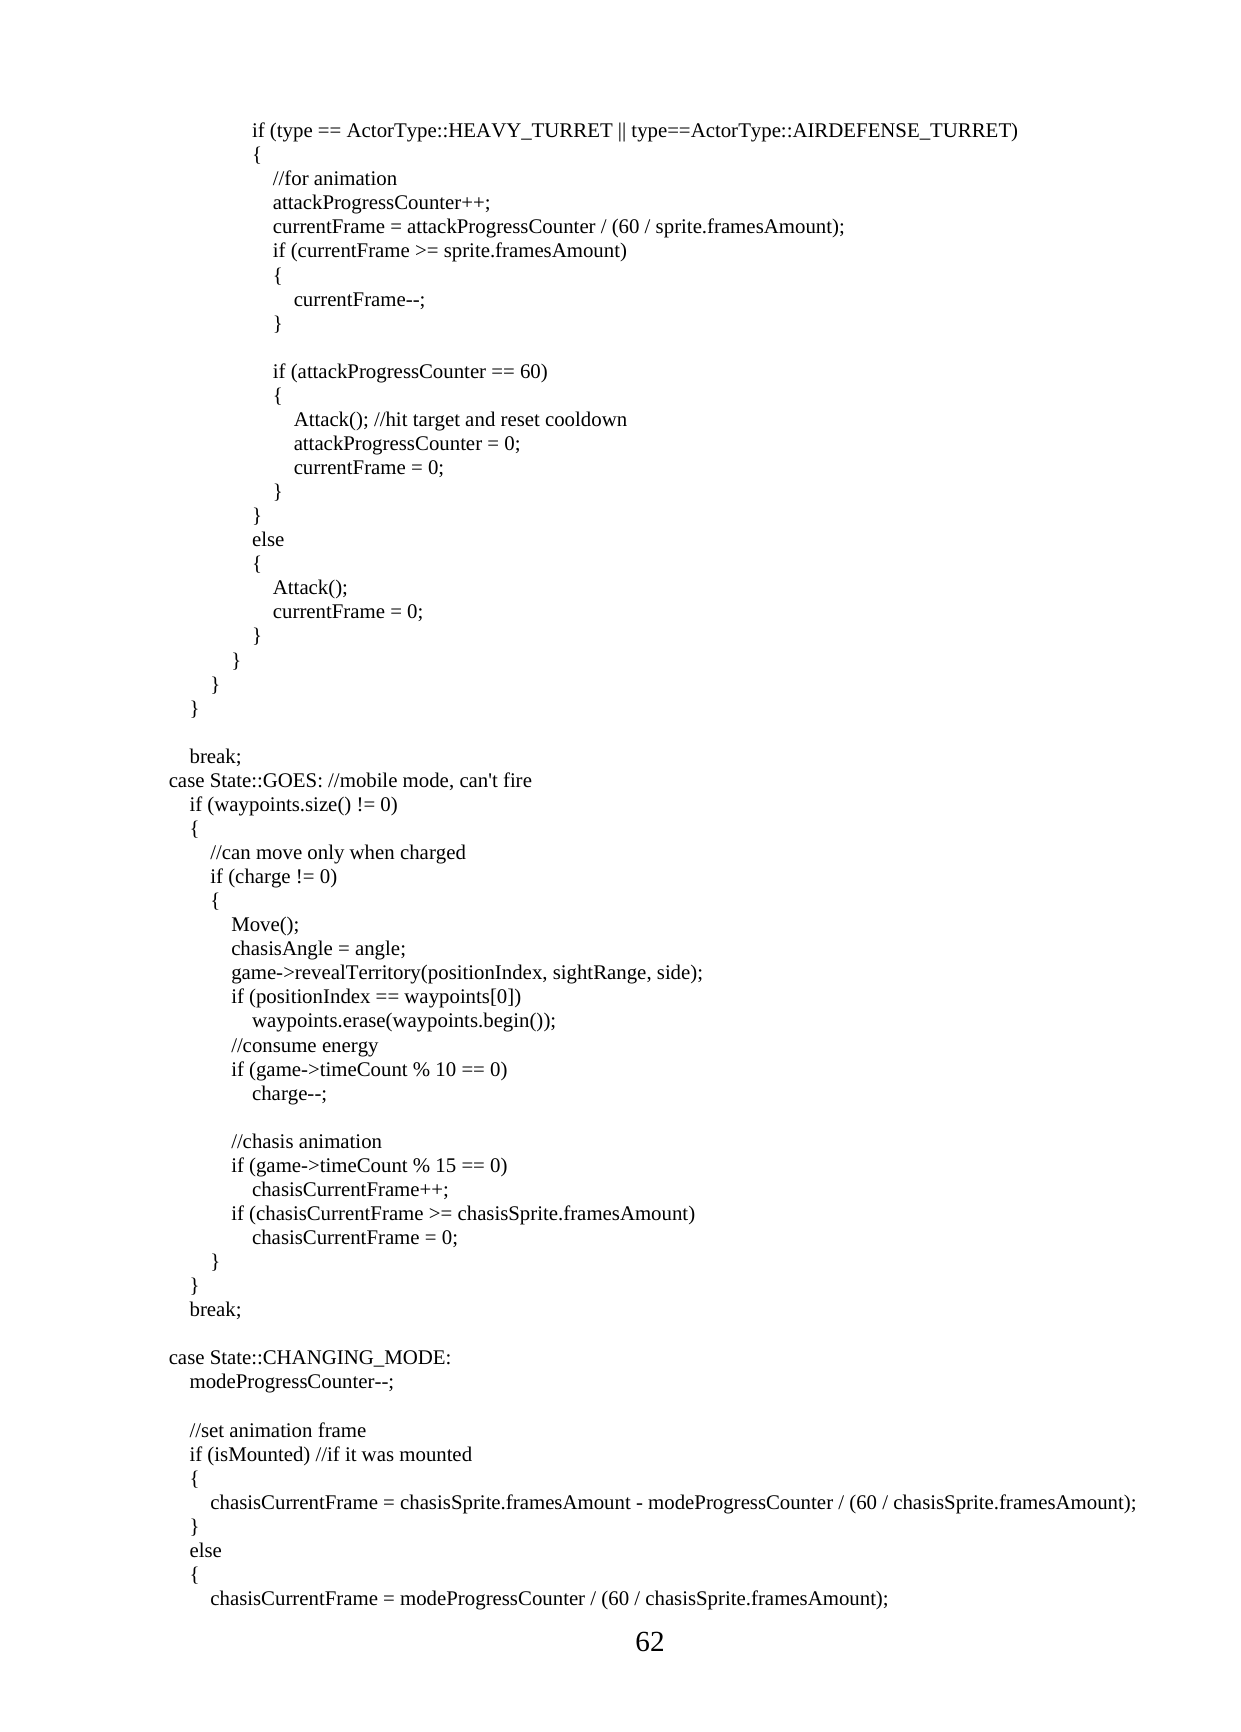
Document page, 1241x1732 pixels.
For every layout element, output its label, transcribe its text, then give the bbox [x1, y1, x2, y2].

text game->revealTerritory(positionIndex, sightRange, side); [148, 960, 1152, 984]
text } [148, 647, 1152, 672]
text Attack(); //hit target and reset cooldown [148, 407, 1152, 431]
text currentFrame = 0; [148, 455, 1152, 479]
text } [148, 1514, 1152, 1538]
text //chasis animation [148, 1129, 1152, 1153]
text case State::CHANGING_MODE: [148, 1345, 1152, 1369]
text chasisCurrentFrame = 0; [148, 1225, 1152, 1249]
text if (isMounted) //if it was mounted [148, 1442, 1152, 1466]
text chasisCurrentFrame = modeProgressCounter / (60 / chasisSprite.framesAmount); [148, 1586, 1152, 1610]
text if (currentFrame >= sprite.framesAmount) [148, 238, 1152, 262]
text { [148, 551, 1152, 575]
text } [148, 479, 1152, 503]
text { [148, 1466, 1152, 1490]
text { [148, 816, 1152, 840]
text if (positionIndex == waypoints[0]) [148, 984, 1152, 1008]
text } [148, 672, 1152, 696]
text } [148, 1273, 1152, 1297]
text } [148, 503, 1152, 527]
text { [148, 1562, 1152, 1586]
text { [148, 383, 1152, 407]
text chasisAngle = angle; [148, 936, 1152, 960]
text if (charge != 0) [148, 864, 1152, 888]
text } [148, 696, 1152, 720]
text //set animation frame [148, 1417, 1152, 1442]
text //for animation [148, 166, 1152, 190]
text if (chasisCurrentFrame >= chasisSprite.framesAmount) [148, 1201, 1152, 1225]
text Attack(); [148, 575, 1152, 599]
text else [148, 1538, 1152, 1562]
text currentFrame--; [148, 287, 1152, 311]
text break; [148, 744, 1152, 768]
text } [148, 311, 1152, 335]
text case State::GOES: //mobile mode, can't fire [148, 768, 1152, 792]
text if (type == ActorType::HEAVY_TURRET || type==ActorType::AIRDEFENSE_TURRET) [148, 118, 1152, 142]
text { [148, 262, 1152, 287]
text //consume energy [148, 1032, 1152, 1057]
text Move(); [148, 912, 1152, 936]
text break; [148, 1297, 1152, 1321]
text } [148, 623, 1152, 647]
text attackProgressCounter++; [148, 190, 1152, 214]
text charge--; [148, 1081, 1152, 1105]
text currentFrame = 0; [148, 599, 1152, 623]
text modeProgressCounter--; [148, 1369, 1152, 1393]
text { [148, 142, 1152, 166]
text if (game->timeCount % 10 == 0) [148, 1057, 1152, 1081]
text chasisCurrentFrame = chasisSprite.framesAmount - modeProgressCounter / (60 / chasisSprite.framesAmount); [148, 1490, 1152, 1514]
text else [148, 527, 1152, 551]
text //can move only when charged [148, 840, 1152, 864]
text if (waypoints.size() != 0) [148, 792, 1152, 816]
text attackProgressCounter = 0; [148, 431, 1152, 455]
text { [148, 888, 1152, 912]
text waypoints.erase(waypoints.begin()); [148, 1008, 1152, 1032]
text } [148, 1249, 1152, 1273]
text chasisCurrentFrame++; [148, 1177, 1152, 1201]
text if (game->timeCount % 15 == 0) [148, 1153, 1152, 1177]
text currentFrame = attackProgressCounter / (60 / sprite.framesAmount); [148, 214, 1152, 238]
text if (attackProgressCounter == 60) [148, 359, 1152, 383]
